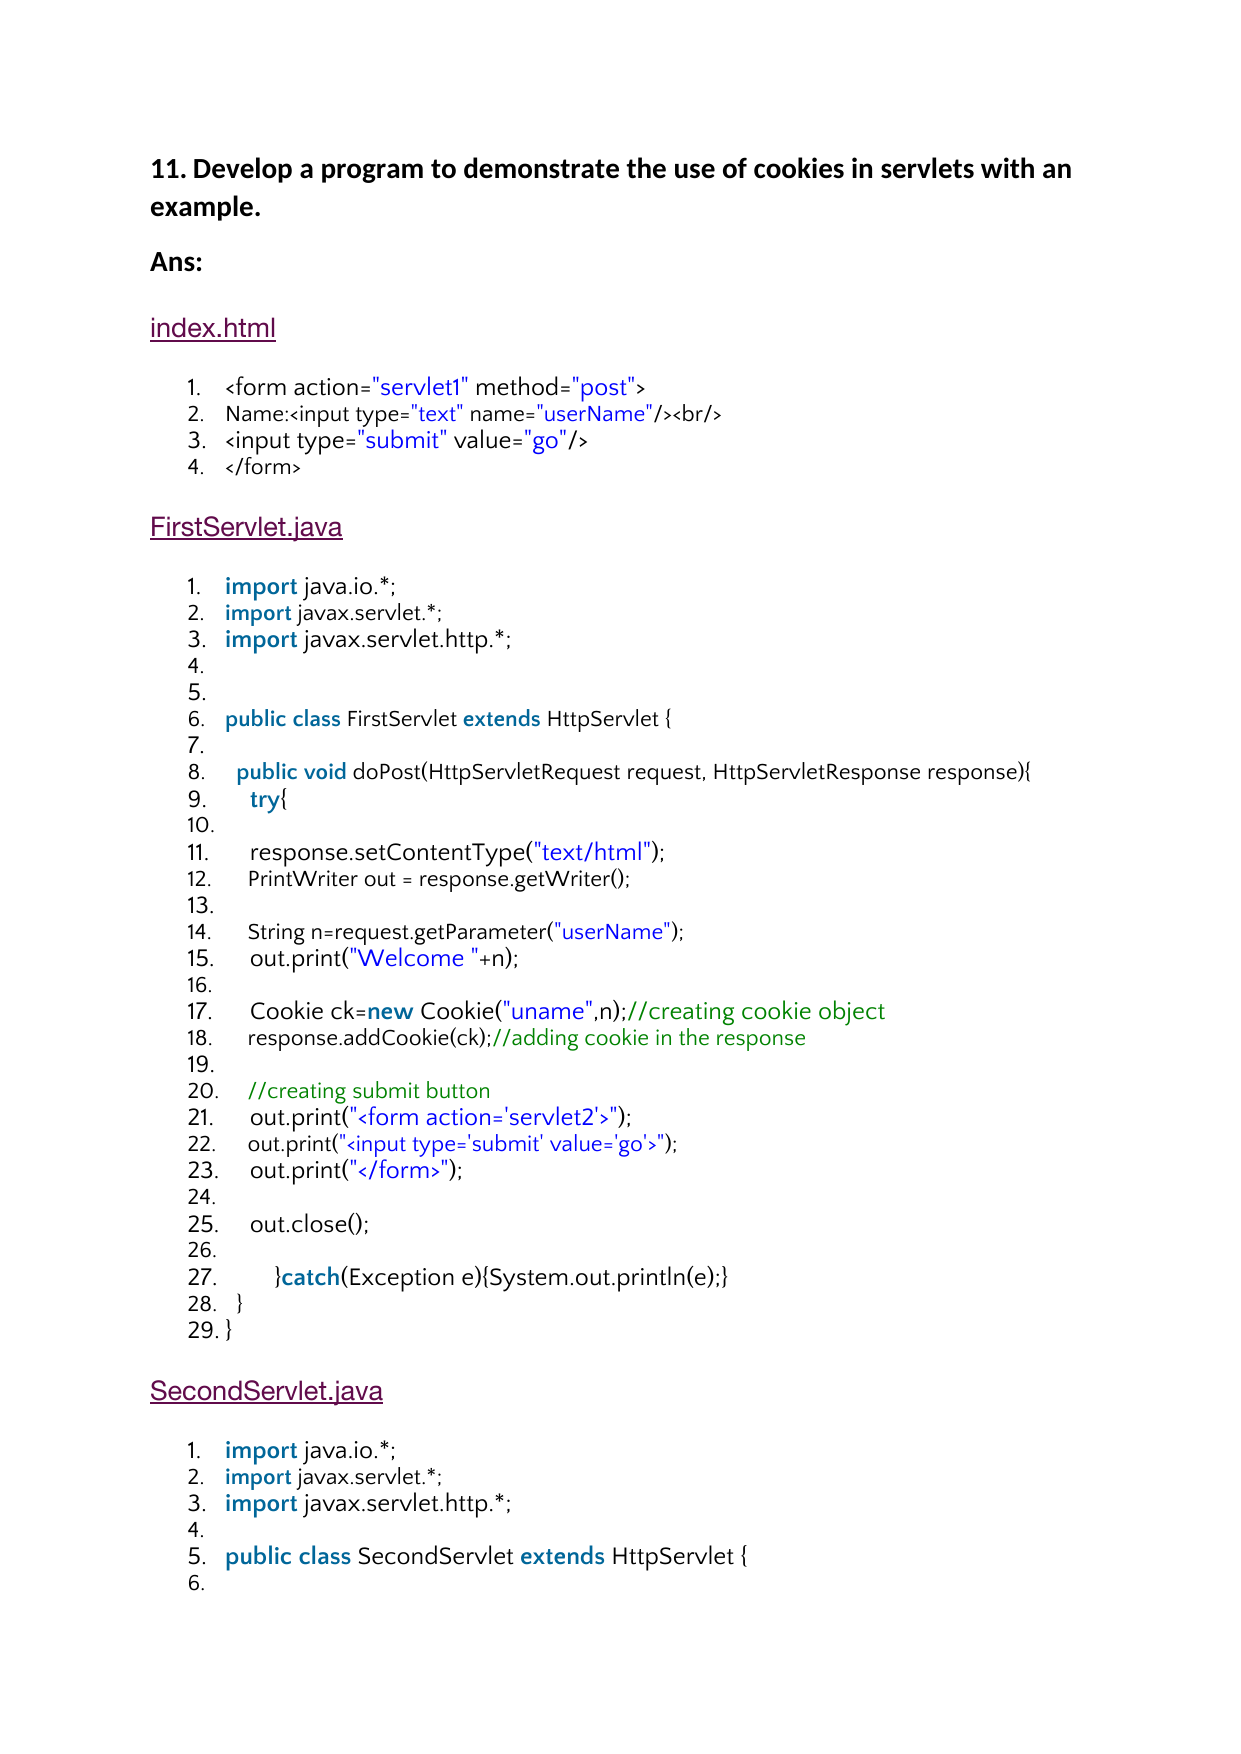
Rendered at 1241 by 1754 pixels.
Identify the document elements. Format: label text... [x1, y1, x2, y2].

text 11. Develop a program to demonstrate the use of cookies in servlets with an example. [150, 150, 1090, 224]
list <form action="servlet1" method="post"> [187, 374, 1090, 402]
list String n=request.getParameter("userName"); [187, 920, 1090, 945]
text index.html [150, 311, 1090, 345]
list } [187, 1317, 1090, 1345]
list Name:<input type="text" name="userName"/><br/> [187, 402, 1090, 428]
list out.print("<input type='submit' value='go'>"); [187, 1132, 1090, 1158]
list public class SecondServlet extends HttpServlet { [187, 1543, 1090, 1571]
list import javax.servlet.*; [187, 601, 1090, 626]
list response.addCookie(ck);//adding cookie in the response [187, 1026, 1090, 1051]
subtitle FirstServlet.java [150, 510, 1090, 544]
list out.print("</form>"); [187, 1158, 1090, 1185]
list }catch(Exception e){System.out.println(e);} [187, 1264, 1090, 1292]
list import java.io.*; [187, 1437, 1090, 1465]
subtitle SecondServlet.java [150, 1374, 1090, 1408]
list try{ [187, 786, 1090, 813]
list out.print("<form action='servlet2'>"); [187, 1104, 1090, 1132]
text Ans: [150, 243, 1090, 279]
list //creating submit button [187, 1079, 1090, 1104]
list out.print("Welcome "+n); [187, 945, 1090, 973]
list import javax.servlet.http.*; [187, 1490, 1090, 1518]
list import javax.servlet.http.*; [187, 626, 1090, 654]
list </form> [187, 455, 1090, 481]
list out.close(); [187, 1211, 1090, 1238]
list PrintWriter out = response.getWriter(); [187, 867, 1090, 892]
list response.setContentType("text/html"); [187, 839, 1090, 867]
list import java.io.*; [187, 573, 1090, 601]
list <input type="submit" value="go"/> [187, 428, 1090, 455]
list public void doPost(HttpServletRequest request, HttpServletResponse response){ [187, 760, 1090, 786]
list import javax.servlet.*; [187, 1465, 1090, 1490]
list } [187, 1292, 1090, 1317]
list Cookie ck=new Cookie("uname",n);//creating cookie object [187, 998, 1090, 1026]
list public class FirstServlet extends HttpServlet { [187, 707, 1090, 733]
